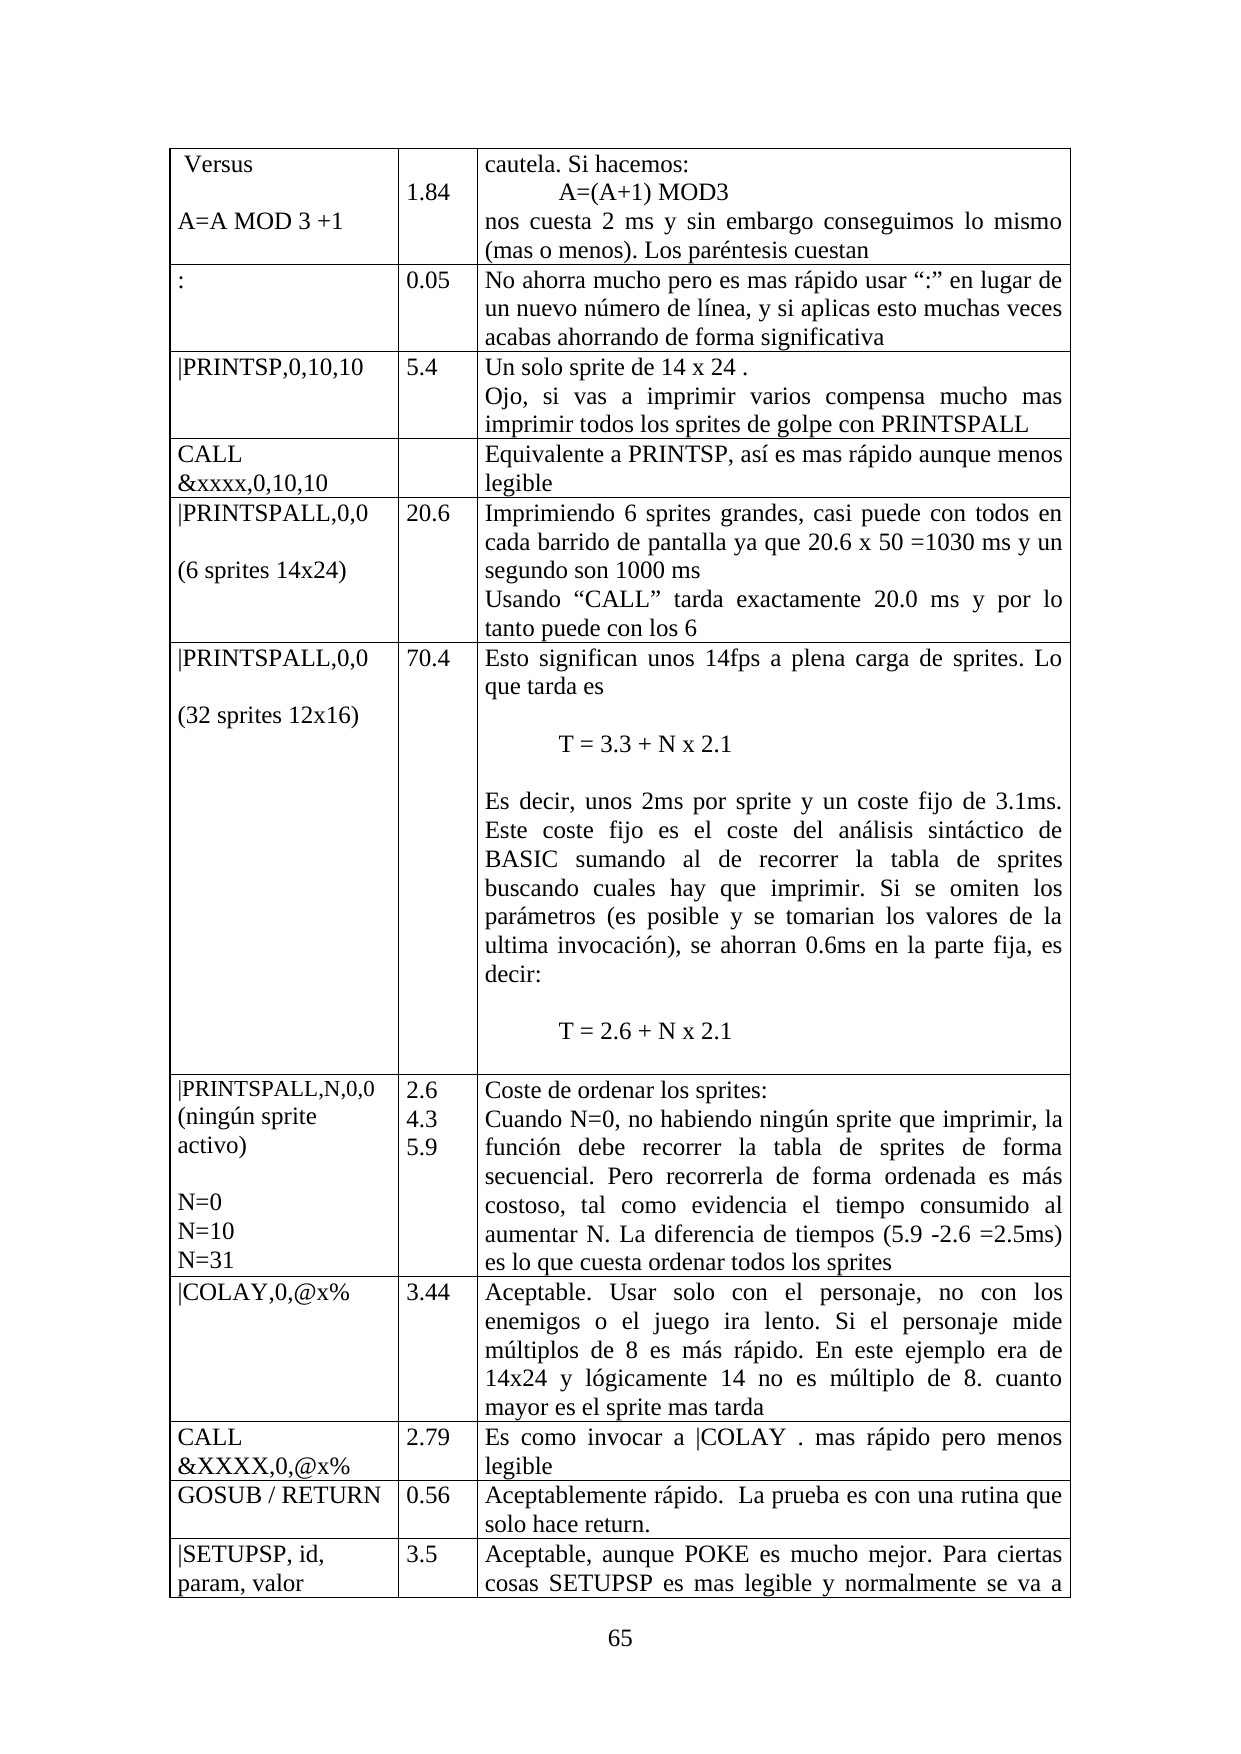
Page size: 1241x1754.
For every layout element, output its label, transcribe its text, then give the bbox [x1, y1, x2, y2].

table_cell |COLAY,0,@x% [171, 1277, 398, 1421]
table_cell CALL &xxxx,0,10,10 [171, 439, 398, 497]
table_cell 5.4 [399, 352, 477, 438]
table_cell |PRINTSPALL,N,0,0 (ningún sprite activo) N=0 N=10 N=31 [171, 1075, 398, 1276]
table_cell 0.05 [399, 265, 477, 351]
table_cell CALL &XXXX,0,@x% [171, 1422, 398, 1479]
table_cell 2.6 Vs 1.84 [399, 149, 477, 264]
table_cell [478, 149, 1070, 264]
table_cell : [171, 265, 398, 351]
table_cell Aceptable. Usar solo con el personaje, no con los enemigos o el juego ira lento. Si el personaje mide múltiplos de 8 es más rápido. En este ejemplo era de 14x24 y lógicamente 14 no es múltiplo de 8. cuanto mayor es el sprite mas tarda [478, 1277, 1070, 1421]
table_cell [171, 1539, 398, 1597]
table_cell Es como invocar a |COLAY . mas rápido pero menos legible [478, 1422, 1070, 1479]
table_cell Esto significan unos 14fps a plena carga de sprites. Lo que tarda es T = 3.3 + N x 2.1 Es decir, unos 2ms por sprite y un coste fijo de 3.1ms. Este coste fijo es el coste del análisis sintáctico de BASIC sumando al de recorrer la tabla de sprites buscando cuales hay que imprimir. Si se omiten los parámetros (es posible y se tomarian los valores de la ultima invocación), se ahorran 0.6ms en la parte fija, es decir: T = 2.6 + N x 2.1 [478, 643, 1070, 1074]
table_cell Equivalente a PRINTSP, así es mas rápido aunque menos legible [478, 439, 1070, 497]
table_cell |PRINTSPALL,0,0 (6 sprites 14x24) [171, 498, 398, 642]
table_cell Aceptablemente rápido. La prueba es con una rutina que solo hace return. [478, 1481, 1070, 1538]
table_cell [171, 149, 398, 264]
table_cell GOSUB / RETURN [171, 1481, 398, 1538]
table_cell 2.79 [399, 1422, 477, 1479]
table_cell Un solo sprite de 14 x 24 . Ojo, si vas a imprimir varios compensa mucho mas imprimir todos los sprites de golpe con PRINTSPALL [478, 352, 1070, 438]
table_cell 3.5 [399, 1539, 477, 1597]
table_cell 70.4 [399, 643, 477, 1074]
table_cell |PRINTSPALL,0,0 (32 sprites 12x16) [171, 643, 398, 1074]
table_cell 2.6 4.3 5.9 [399, 1075, 477, 1276]
table_cell 0.56 [399, 1481, 477, 1538]
table_cell Imprimiendo 6 sprites grandes, casi puede con todos en cada barrido de pantalla ya que 20.6 x 50 =1030 ms y un segundo son 1000 ms Usando “CALL” tarda exactamente 20.0 ms y por lo tanto puede con los 6 [478, 498, 1070, 642]
table_cell 3.44 [399, 1277, 477, 1421]
table_cell [399, 439, 477, 497]
table_cell 20.6 [399, 498, 477, 642]
table_cell No ahorra mucho pero es mas rápido usar “:” en lugar de un nuevo número de línea, y si aplicas esto muchas veces acabas ahorrando de forma significativa [478, 265, 1070, 351]
table_cell |PRINTSP,0,10,10 [171, 352, 398, 438]
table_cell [478, 1539, 1070, 1597]
table_cell Coste de ordenar los sprites: Cuando N=0, no habiendo ningún sprite que imprimir, la función debe recorrer la tabla de sprites de forma secuencial. Pero recorrerla de forma ordenada es más costoso, tal como evidencia el tiempo consumido al aumentar N. La diferencia de tiempos (5.9 -2.6 =2.5ms) es lo que cuesta ordenar todos los sprites [478, 1075, 1070, 1276]
